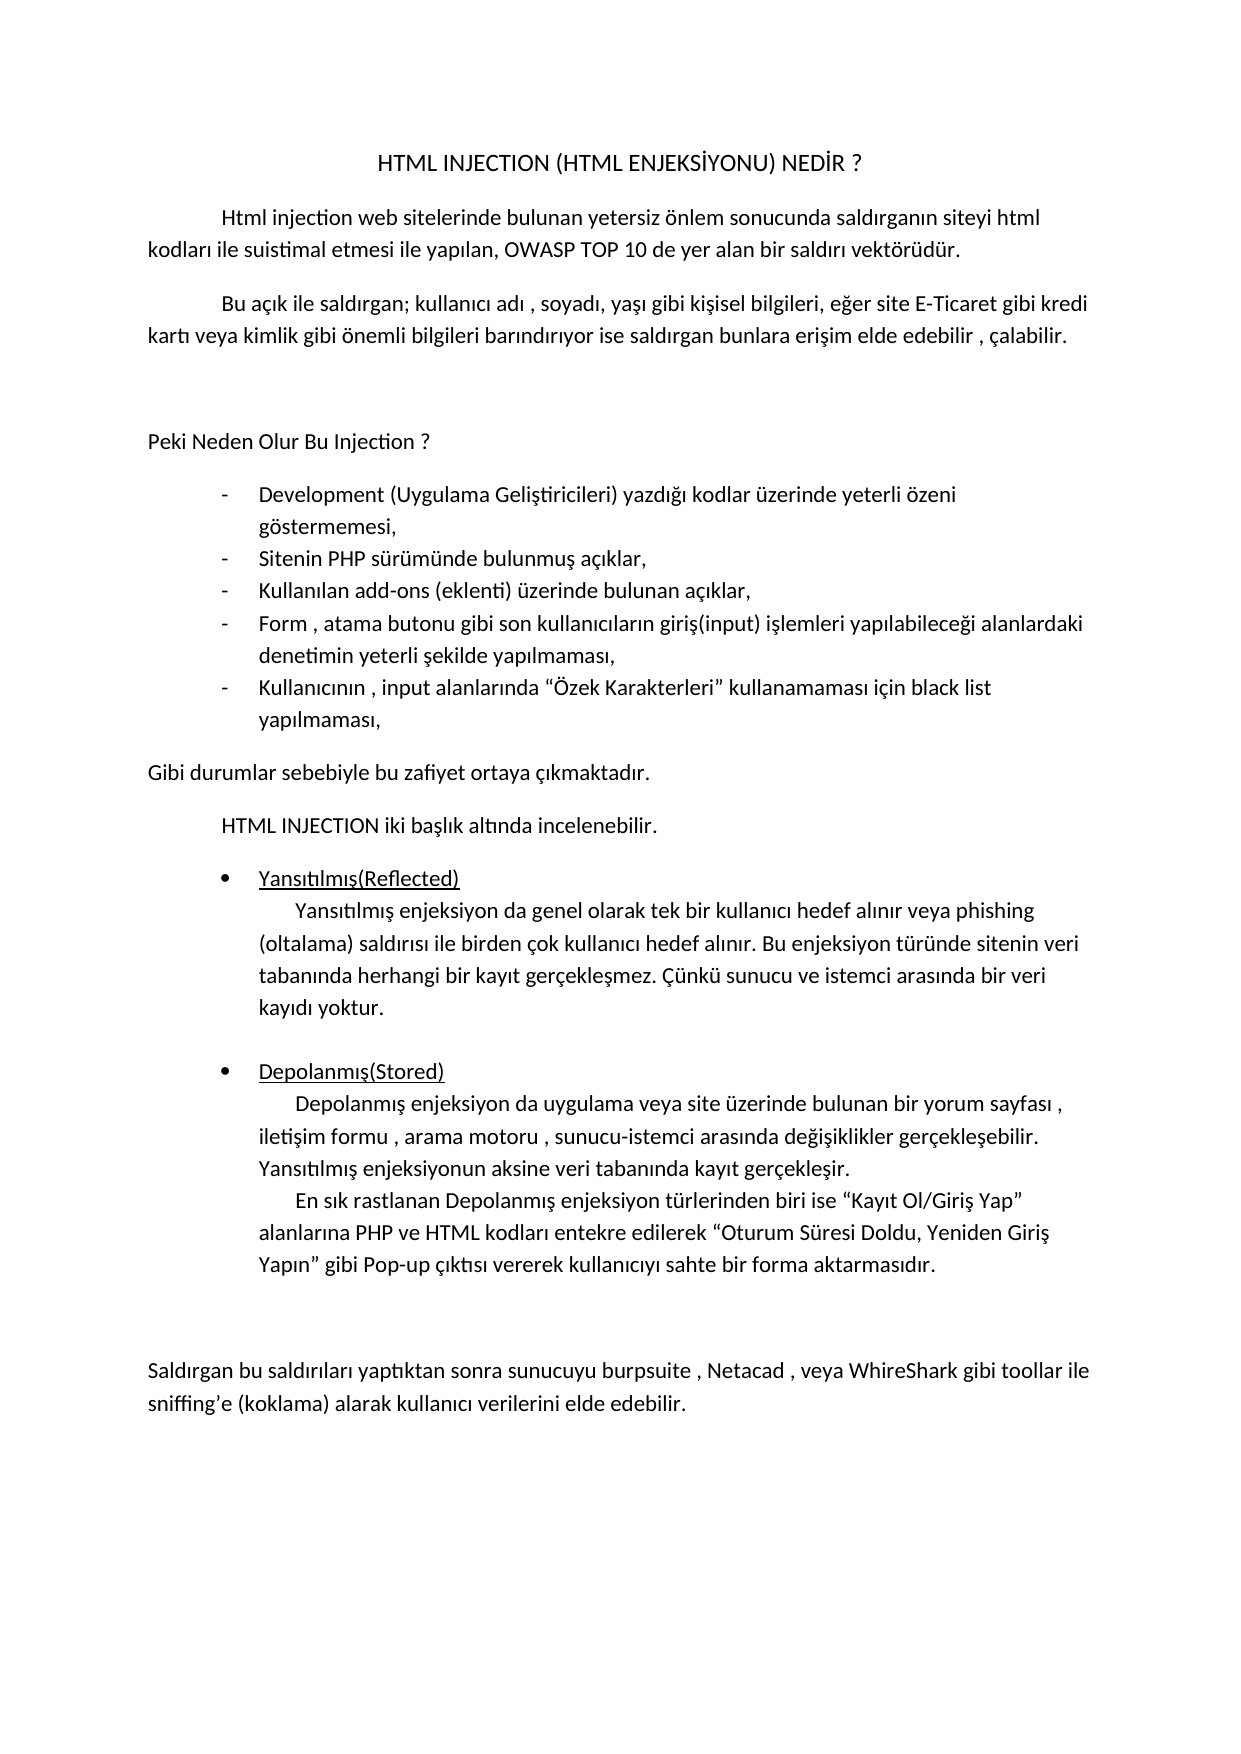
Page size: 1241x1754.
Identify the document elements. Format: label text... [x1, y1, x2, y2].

text Peki Neden Olur Bu Injection ? [148, 427, 1093, 455]
text Saldırgan bu saldırıları yaptıktan sonra sunucuyu burpsuite , Netacad , veya WhireShark gibi toollar ile sniffing’e (koklama) alarak kullanıcı verilerini elde edebilir. [148, 1357, 1093, 1417]
list Kullanılan add-ons (eklenti) üzerinde bulunan açıklar, [221, 576, 1093, 604]
list Depolanmış(Stored) [221, 1057, 1093, 1085]
list Yansıtılmış(Reflected) [221, 864, 1093, 892]
text Html injection web sitelerinde bulunan yetersiz önlem sonucunda saldırganın siteyi html kodları ile suistimal etmesi ile yapılan, OWASP TOP 10 de yer alan bir saldırı vektörüdür. [148, 203, 1093, 264]
list En sık rastlanan Depolanmış enjeksiyon türlerinden biri ise “Kayıt Ol/Giriş Yap” alanlarına PHP ve HTML kodları entekre edilerek “Oturum Süresi Doldu, Yeniden Giriş Yapın” gibi Pop-up çıktısı vererek kullanıcıyı sahte bir forma aktarmasıdır. [258, 1186, 1093, 1278]
list Sitenin PHP sürümünde bulunmuş açıklar, [221, 544, 1093, 572]
list Yansıtılmış enjeksiyon da genel olarak tek bir kullanıcı hedef alınır veya phishing (oltalama) saldırısı ile birden çok kullanıcı hedef alınır. Bu enjeksiyon türünde sitenin veri tabanında herhangi bir kayıt gerçekleşmez. Çünkü sunucu ve istemci arasında bir veri kayıdı yoktur. [258, 896, 1093, 1021]
list Form , atama butonu gibi son kullanıcıların giriş(input) işlemleri yapılabileceği alanlardaki denetimin yeterli şekilde yapılmaması, [221, 609, 1093, 669]
text HTML INJECTION (HTML ENJEKSİYONU) NEDİR ? [148, 148, 1093, 178]
text Bu açık ile saldırgan; kullanıcı adı , soyadı, yaşı gibi kişisel bilgileri, eğer site E-Ticaret gibi kredi kartı veya kimlik gibi önemli bilgileri barındırıyor ise saldırgan bunlara erişim elde edebilir , çalabilir. [148, 289, 1093, 349]
list Development (Uygulama Geliştiricileri) yazdığı kodlar üzerinde yeterli özeni göstermemesi, [221, 480, 1093, 540]
list Kullanıcının , input alanlarında “Özek Karakterleri” kullanamaması için black list yapılmaması, [221, 673, 1093, 733]
text HTML INJECTION iki başlık altında incelenebilir. [148, 811, 1093, 839]
list Depolanmış enjeksiyon da uygulama veya site üzerinde bulunan bir yorum sayfası , iletişim formu , arama motoru , sunucu-istemci arasında değişiklikler gerçekleşebilir. Yansıtılmış enjeksiyonun aksine veri tabanında kayıt gerçekleşir. [258, 1089, 1093, 1182]
text Gibi durumlar sebebiyle bu zafiyet ortaya çıkmaktadır. [148, 758, 1093, 786]
